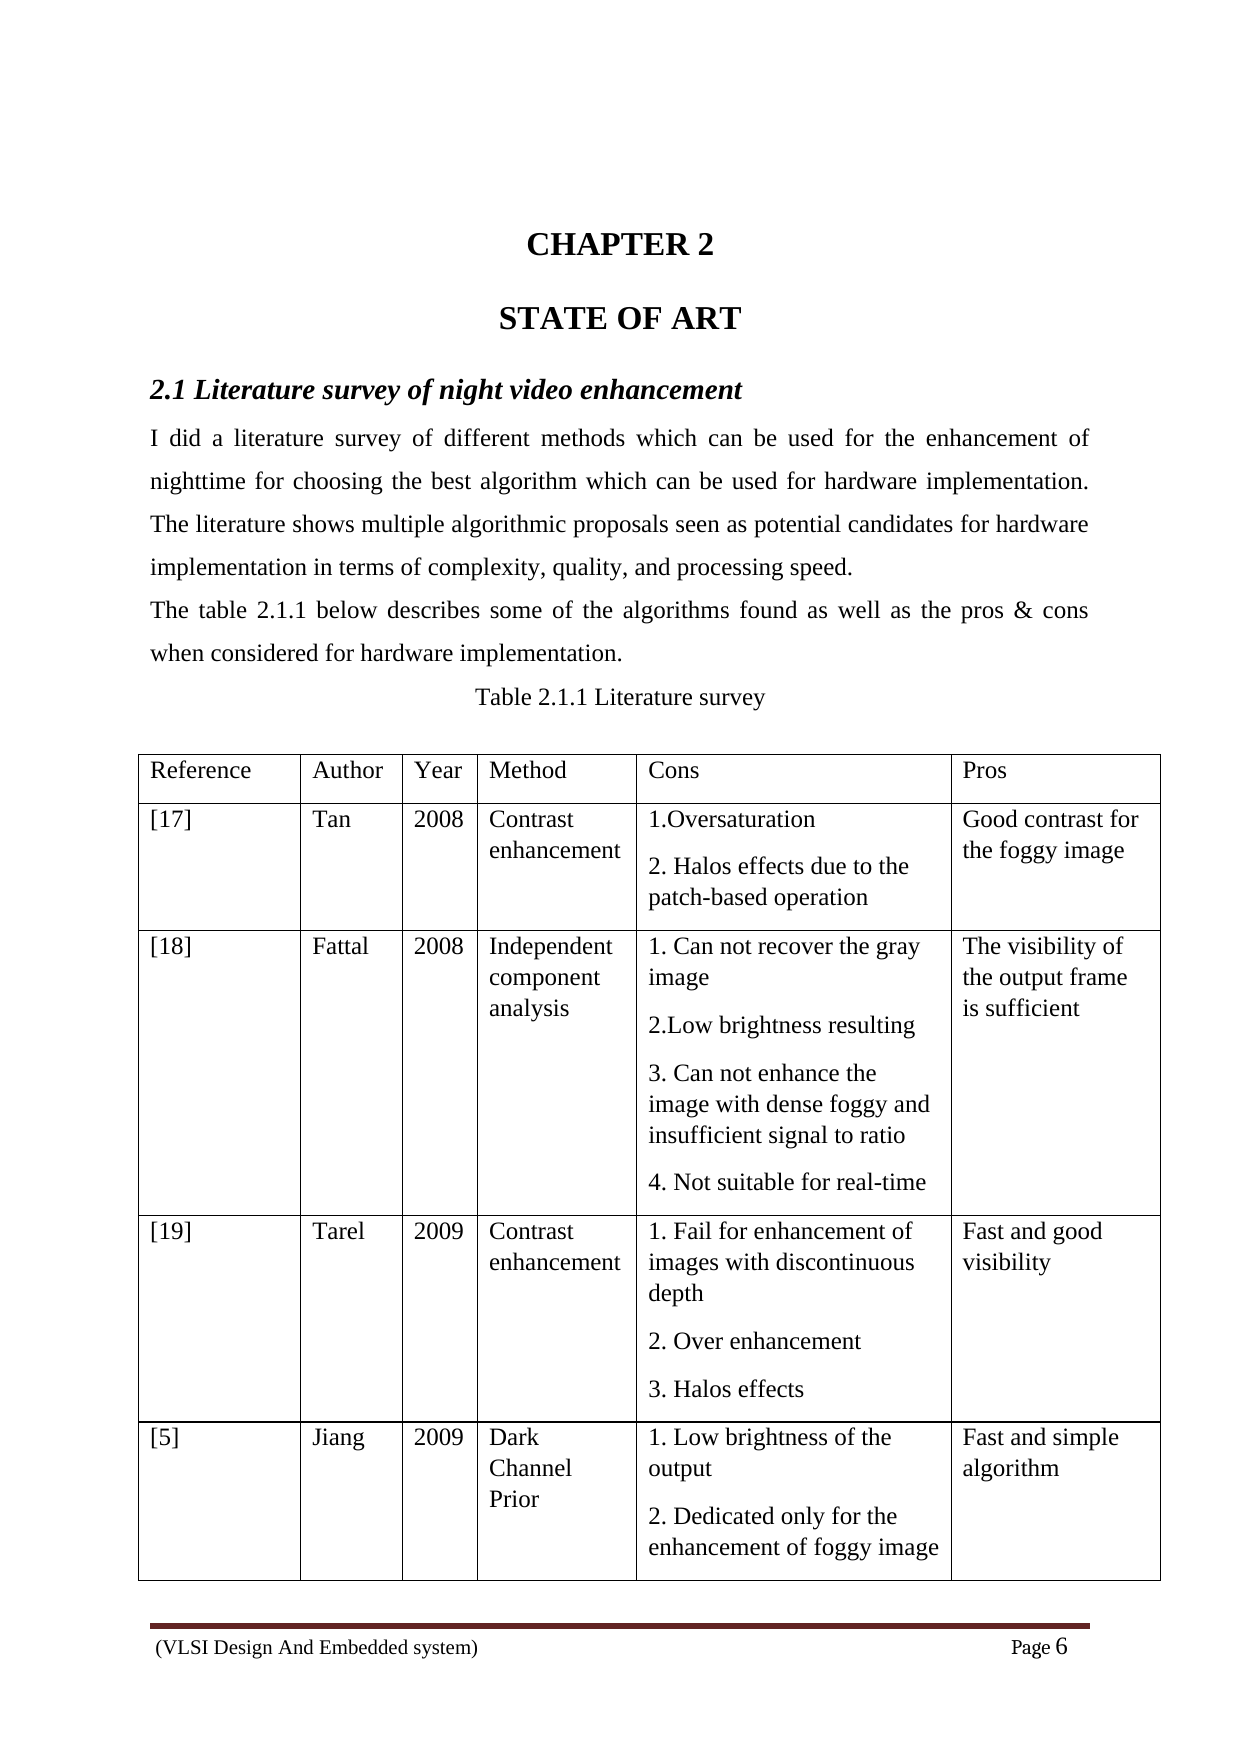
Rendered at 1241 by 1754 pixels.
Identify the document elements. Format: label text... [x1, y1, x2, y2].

table_header Cons [637, 755, 951, 803]
table_cell Contrast enhancement [478, 804, 636, 930]
text STATE OF ART [150, 298, 1090, 337]
table_cell Jiang [301, 1423, 402, 1580]
table_header Pros [952, 755, 1160, 803]
table_cell [19] [139, 1216, 300, 1421]
table_cell The visibility of the output frame is sufficient [952, 931, 1160, 1215]
text CHAPTER 2 [150, 224, 1090, 262]
table_header Year [403, 755, 477, 803]
table_cell 2008 [403, 931, 477, 1215]
table_cell [17] [139, 804, 300, 930]
table_cell 1. Low brightness of the output 2. Dedicated only for the enhancement of foggy image [637, 1423, 951, 1580]
table_cell Good contrast for the foggy image [952, 804, 1160, 930]
table_cell 1. Fail for enhancement of images with discontinuous depth 2. Over enhancement 3. Halos effects [637, 1216, 951, 1421]
table_cell 1.Oversaturation 2. Halos effects due to the patch-based operation [637, 804, 951, 930]
table_cell Fast and good visibility [952, 1216, 1160, 1421]
table_cell 2009 [403, 1216, 477, 1421]
table_header Author [301, 755, 402, 803]
text The table 2.1.1 below describes some of the algorithms found as well as the pros & cons when considered for hardware implementation. [150, 595, 1090, 667]
table_cell [18] [139, 931, 300, 1215]
table_cell Dark Channel Prior [478, 1423, 636, 1580]
table_cell 2009 [403, 1423, 477, 1580]
table_cell 1. Can not recover the gray image 2.Low brightness resulting 3. Can not enhance the image with dense foggy and insufficient signal to ratio 4. Not suitable for real-time [637, 931, 951, 1215]
table_header Reference [139, 755, 300, 803]
table_cell Contrast enhancement [478, 1216, 636, 1421]
table_header Method [478, 755, 636, 803]
table_cell Tan [301, 804, 402, 930]
text Table 2.1.1 Literature survey [150, 682, 1090, 710]
table_cell 2008 [403, 804, 477, 930]
text 2.1 Literature survey of night video enhancement [150, 372, 1090, 406]
table_cell Tarel [301, 1216, 402, 1421]
table_cell [5] [139, 1423, 300, 1580]
table_cell Independent component analysis [478, 931, 636, 1215]
table_cell Fast and simple algorithm [952, 1423, 1160, 1580]
text I did a literature survey of different methods which can be used for the enhancement of nighttime for choosing the best algorithm which can be used for hardware implementation. The literature shows multiple algorithmic proposals seen as potential candidates for hardware implementation in terms of complexity, quality, and processing speed. [150, 423, 1090, 581]
table_cell Fattal [301, 931, 402, 1215]
